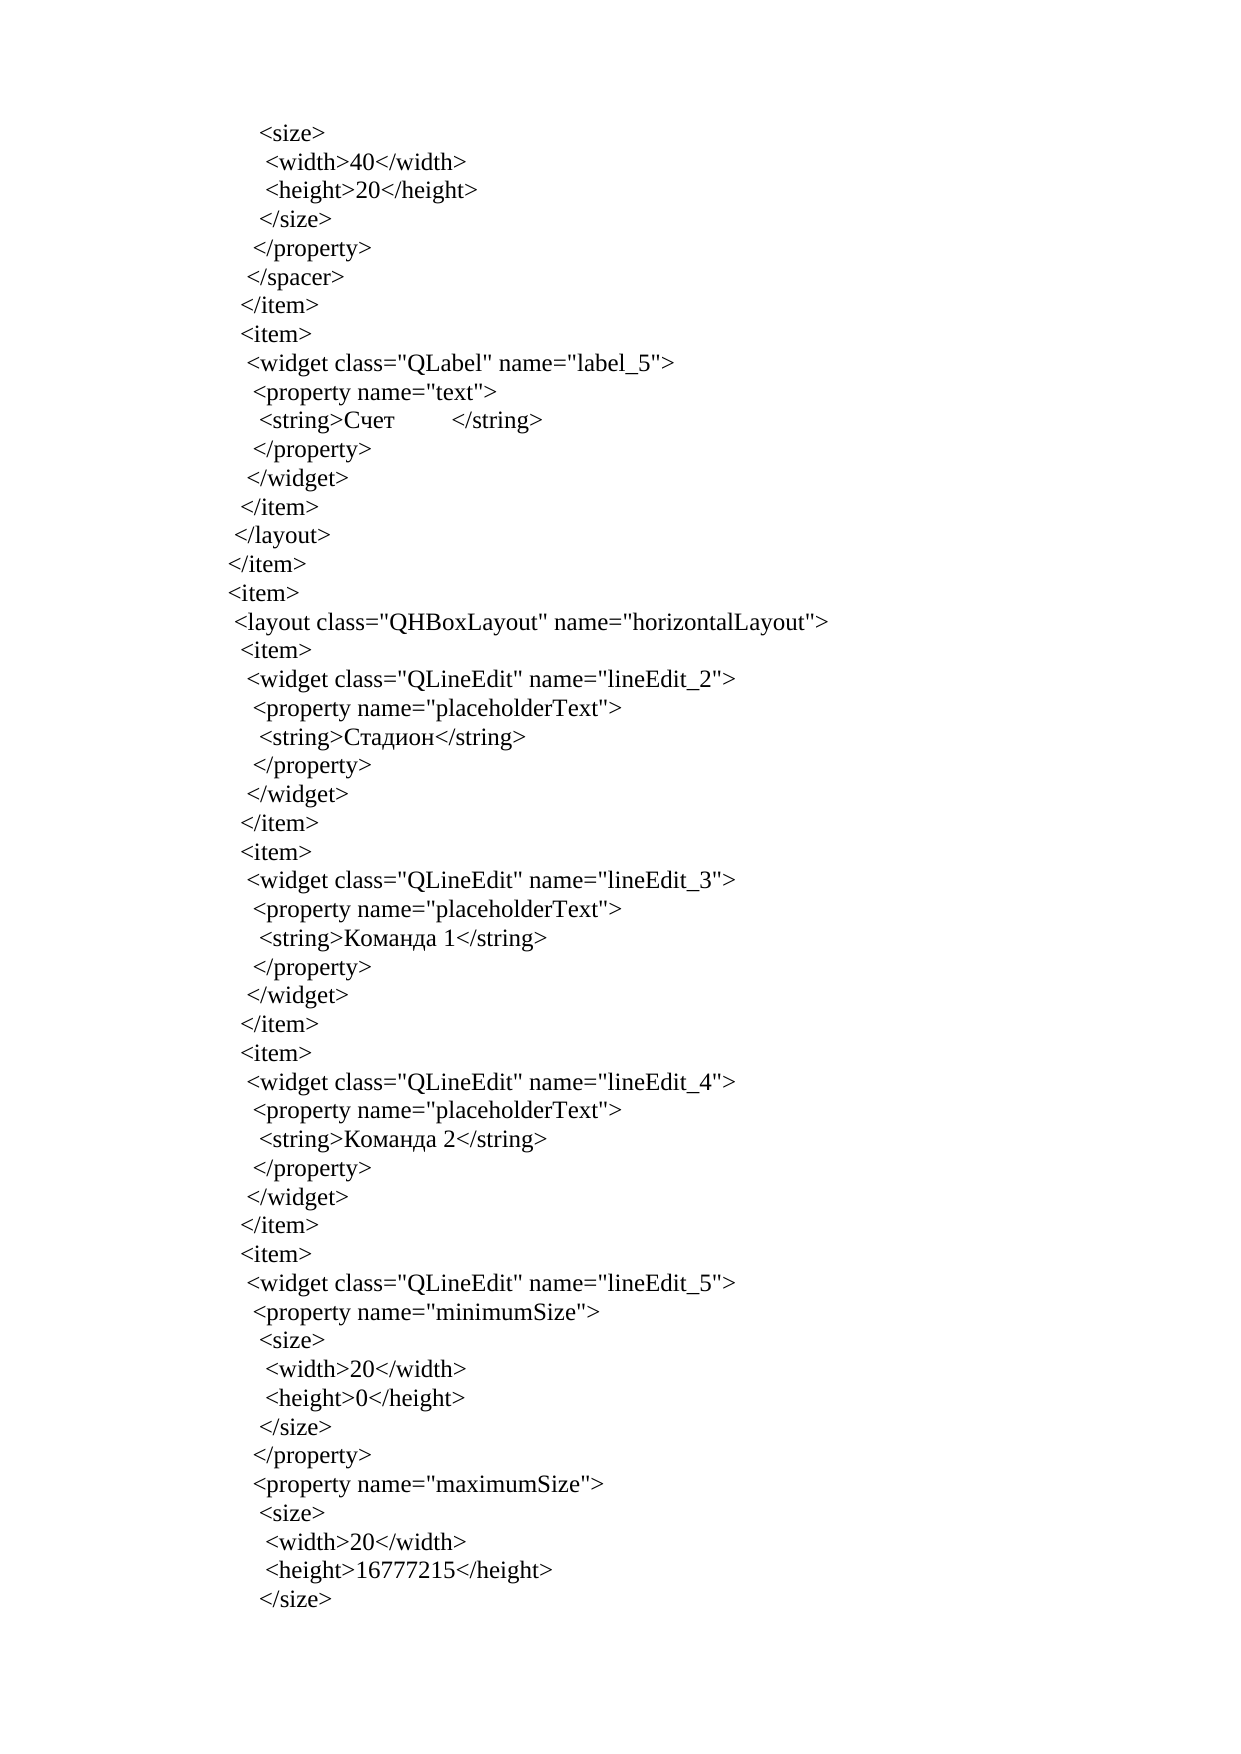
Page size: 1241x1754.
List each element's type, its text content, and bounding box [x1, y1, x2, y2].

text </layout> [177, 521, 1152, 549]
text <widget class="QLabel" name="label_5"> [177, 348, 1152, 377]
text <width>20</width> [177, 1527, 1152, 1556]
text <item> [177, 636, 1152, 664]
text <property name="minimumSize"> [177, 1297, 1152, 1326]
text <size> [177, 1498, 1152, 1527]
text <height>20</height> [177, 176, 1152, 204]
text </spacer> [177, 262, 1152, 291]
text </item> [177, 492, 1152, 521]
text </size> [177, 1412, 1152, 1441]
text <item> [177, 578, 1152, 607]
text </widget> [177, 1182, 1152, 1211]
text <height>0</height> [177, 1383, 1152, 1412]
text <widget class="QLineEdit" name="lineEdit_2"> [177, 664, 1152, 693]
text </size> [177, 204, 1152, 233]
text <property name="placeholderText"> [177, 894, 1152, 923]
text </property> [177, 952, 1152, 981]
text <size> [177, 1326, 1152, 1354]
text <property name="placeholderText"> [177, 693, 1152, 722]
text </widget> [177, 463, 1152, 492]
text <size> [177, 118, 1152, 147]
text <widget class="QLineEdit" name="lineEdit_4"> [177, 1067, 1152, 1096]
text <widget class="QLineEdit" name="lineEdit_3"> [177, 866, 1152, 894]
text </property> [177, 751, 1152, 779]
text <string>Счет </string> [177, 406, 1152, 434]
text </item> [177, 291, 1152, 319]
text </property> [177, 1153, 1152, 1182]
text <height>16777215</height> [177, 1556, 1152, 1584]
text </item> [177, 549, 1152, 578]
text <width>20</width> [177, 1354, 1152, 1383]
text </property> [177, 1441, 1152, 1469]
text <property name="text"> [177, 377, 1152, 406]
text <property name="placeholderText"> [177, 1096, 1152, 1124]
text <widget class="QLineEdit" name="lineEdit_5"> [177, 1268, 1152, 1297]
text </property> [177, 233, 1152, 262]
text <item> [177, 319, 1152, 348]
text <property name="maximumSize"> [177, 1469, 1152, 1498]
text <item> [177, 1038, 1152, 1067]
text <item> [177, 1239, 1152, 1268]
text <item> [177, 837, 1152, 866]
text </item> [177, 1009, 1152, 1038]
text </widget> [177, 981, 1152, 1009]
text <string>Стадион</string> [177, 722, 1152, 751]
text <width>40</width> [177, 147, 1152, 176]
text <string>Команда 1</string> [177, 923, 1152, 952]
text <string>Команда 2</string> [177, 1124, 1152, 1153]
text </property> [177, 434, 1152, 463]
text </widget> [177, 779, 1152, 808]
text </item> [177, 1211, 1152, 1239]
text </item> [177, 808, 1152, 837]
text </size> [177, 1584, 1152, 1613]
text <layout class="QHBoxLayout" name="horizontalLayout"> [177, 607, 1152, 636]
